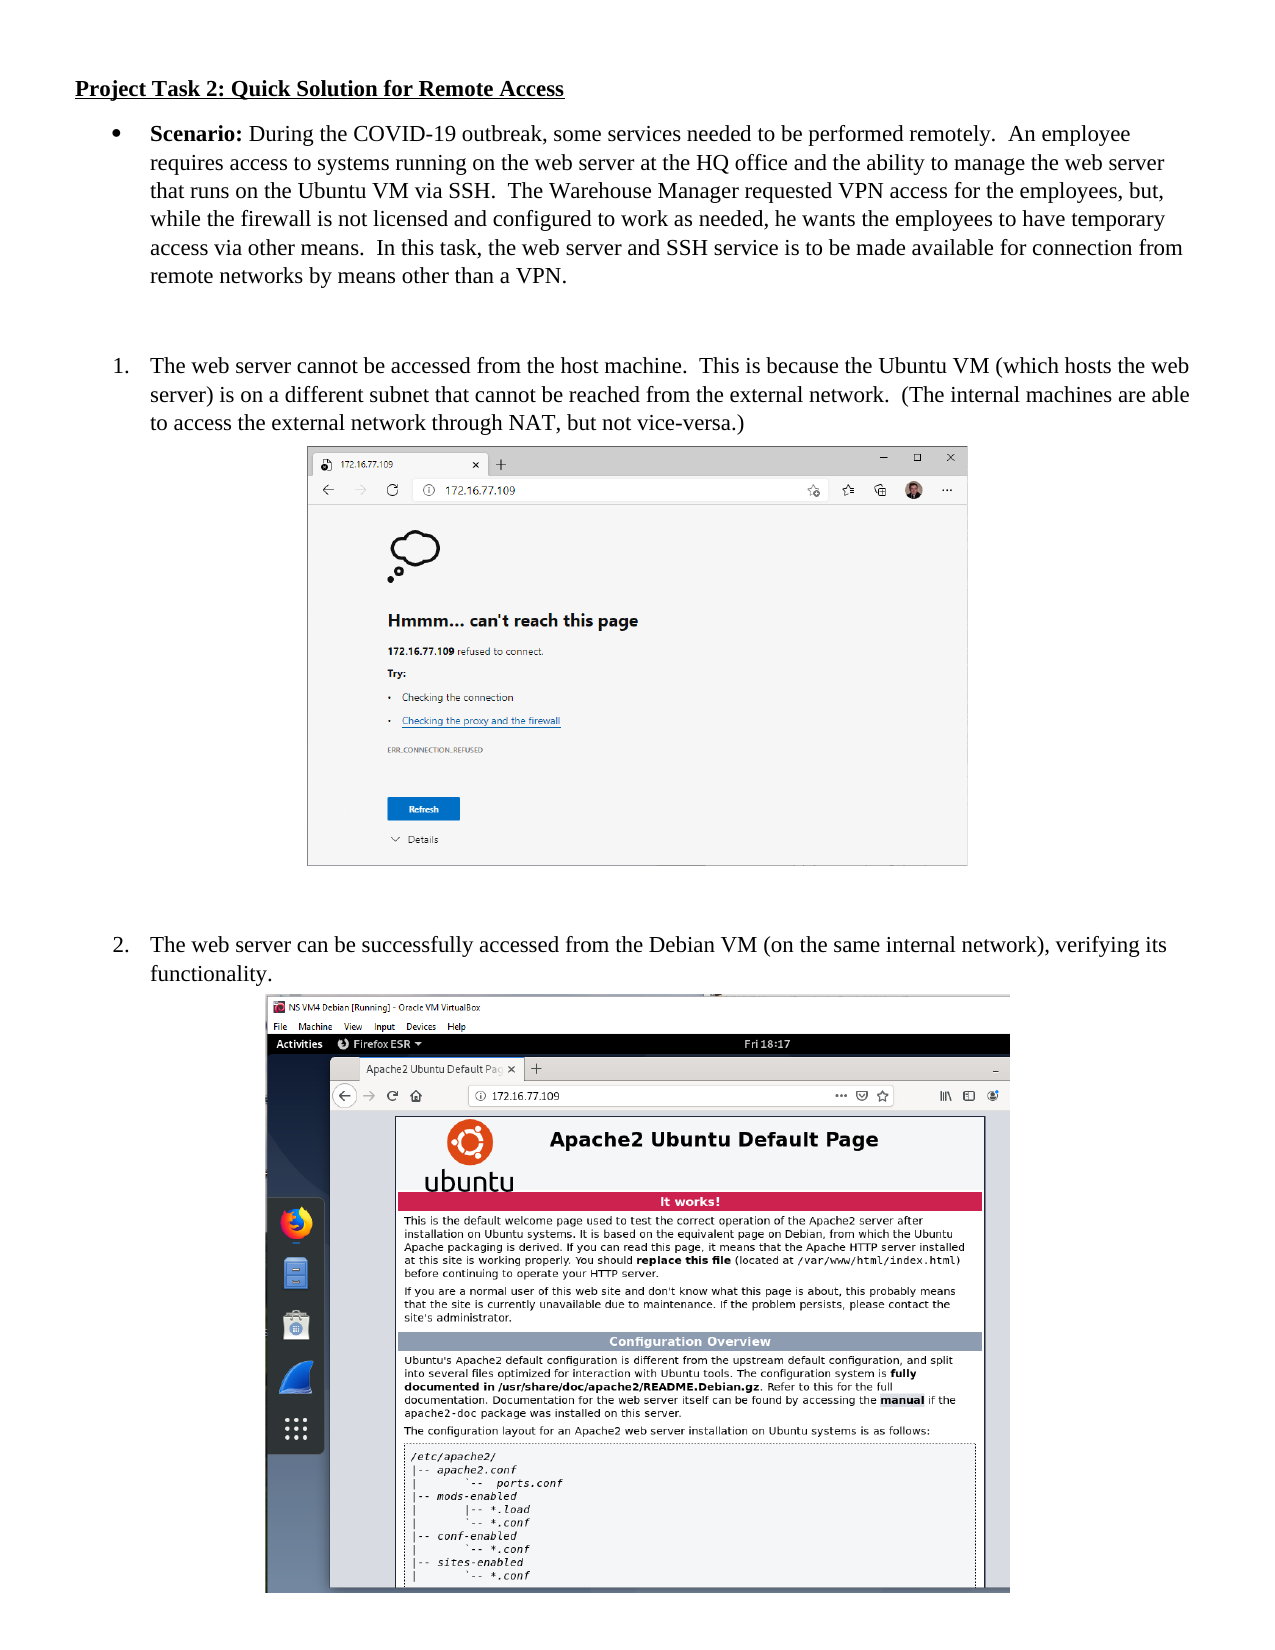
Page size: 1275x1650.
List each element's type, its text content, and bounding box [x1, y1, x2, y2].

picture [307, 446, 968, 866]
list The web server can be successfully accessed from the Debian VM (on the same internal network), verifying its functionality. [112, 931, 1200, 986]
list The web server cannot be accessed from the host machine. This is because the Ubuntu VM (which hosts the web server) is on a different subnet that cannot be reached from the external network. (The internal machines are able to access the external network through NAT, but not vice-versa.) [112, 352, 1200, 436]
picture [265, 994, 1010, 1593]
text Project Task 2: Quick Solution for Remote Access [75, 75, 1200, 101]
list Scenario: During the COVID-19 outbreak, some services needed to be performed remotely. An employee requires access to systems running on the web server at the HQ office and the ability to manage the web server that runs on the Ubuntu VM via SSH. The Warehouse Manager requested VPN access for the employees, but, while the firewall is not licensed and configured to work as needed, he wants the employees to have temporary access via other means. In this task, the web server and SSH service is to be made available for connection from remote networks by means other than a VPN. [112, 120, 1200, 289]
